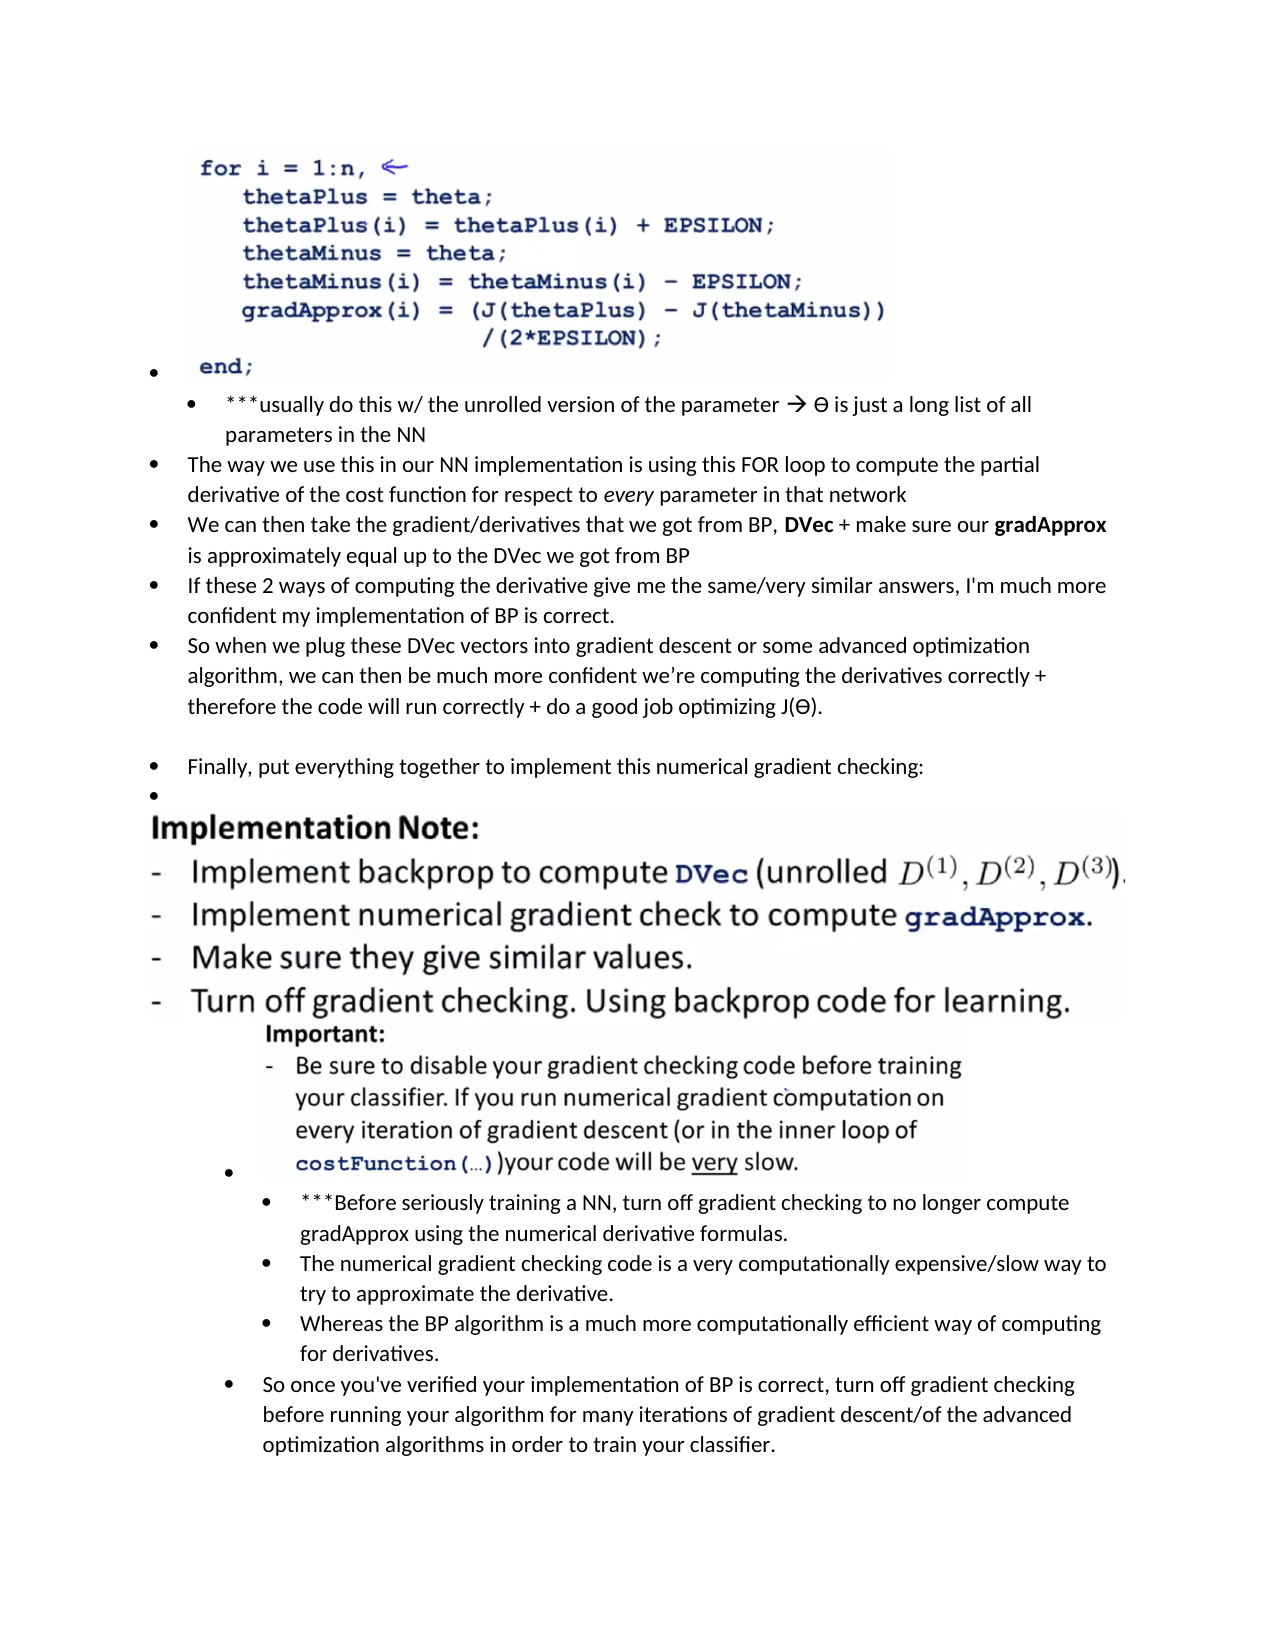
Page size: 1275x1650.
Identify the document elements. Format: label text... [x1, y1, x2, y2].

list So when we plug these DVec vectors into gradient descent or some advanced optimization algorithm, we can then be much more confident we’re computing the derivatives correctly + therefore the code will run correctly + do a good job optimizing J(ϴ). [150, 631, 1125, 720]
list So once you've verified your implementation of BP is correct, turn off gradient checking before running your algorithm for many iterations of gradient descent/of the advanced optimization algorithms in order to train your classifier. [225, 1370, 1125, 1458]
list The numerical gradient checking code is a very computationally expensive/slow way to try to approximate the derivative. [262, 1249, 1125, 1307]
list ***usually do this w/ the unrolled version of the parameter ϴ is just a long list of all parameters in the NN [187, 390, 1125, 448]
list We can then take the gradient/derivatives that we got from BP, DVec + make sure our gradApprox is approximately equal up to the DVec we got from BP [150, 511, 1125, 569]
list The way we use this in our NN implementation is using this FOR loop to compute the partial derivative of the cost function for respect to every parameter in that network [150, 450, 1125, 508]
picture [262, 1024, 965, 1181]
picture [150, 812, 1125, 1022]
list Whereas the BP algorithm is a much more computationally efficient way of computing for derivatives. [262, 1309, 1125, 1367]
list If these 2 ways of computing the derivative give me the same/very similar answers, I'm much more confident my implementation of BP is correct. [150, 571, 1125, 629]
list ***Before seriously training a NN, turn off gradient checking to no longer compute gradApprox using the numerical derivative formulas. [262, 1188, 1125, 1247]
picture [187, 150, 891, 382]
list Finally, put everything together to implement this numerical gradient checking: [150, 752, 1125, 780]
